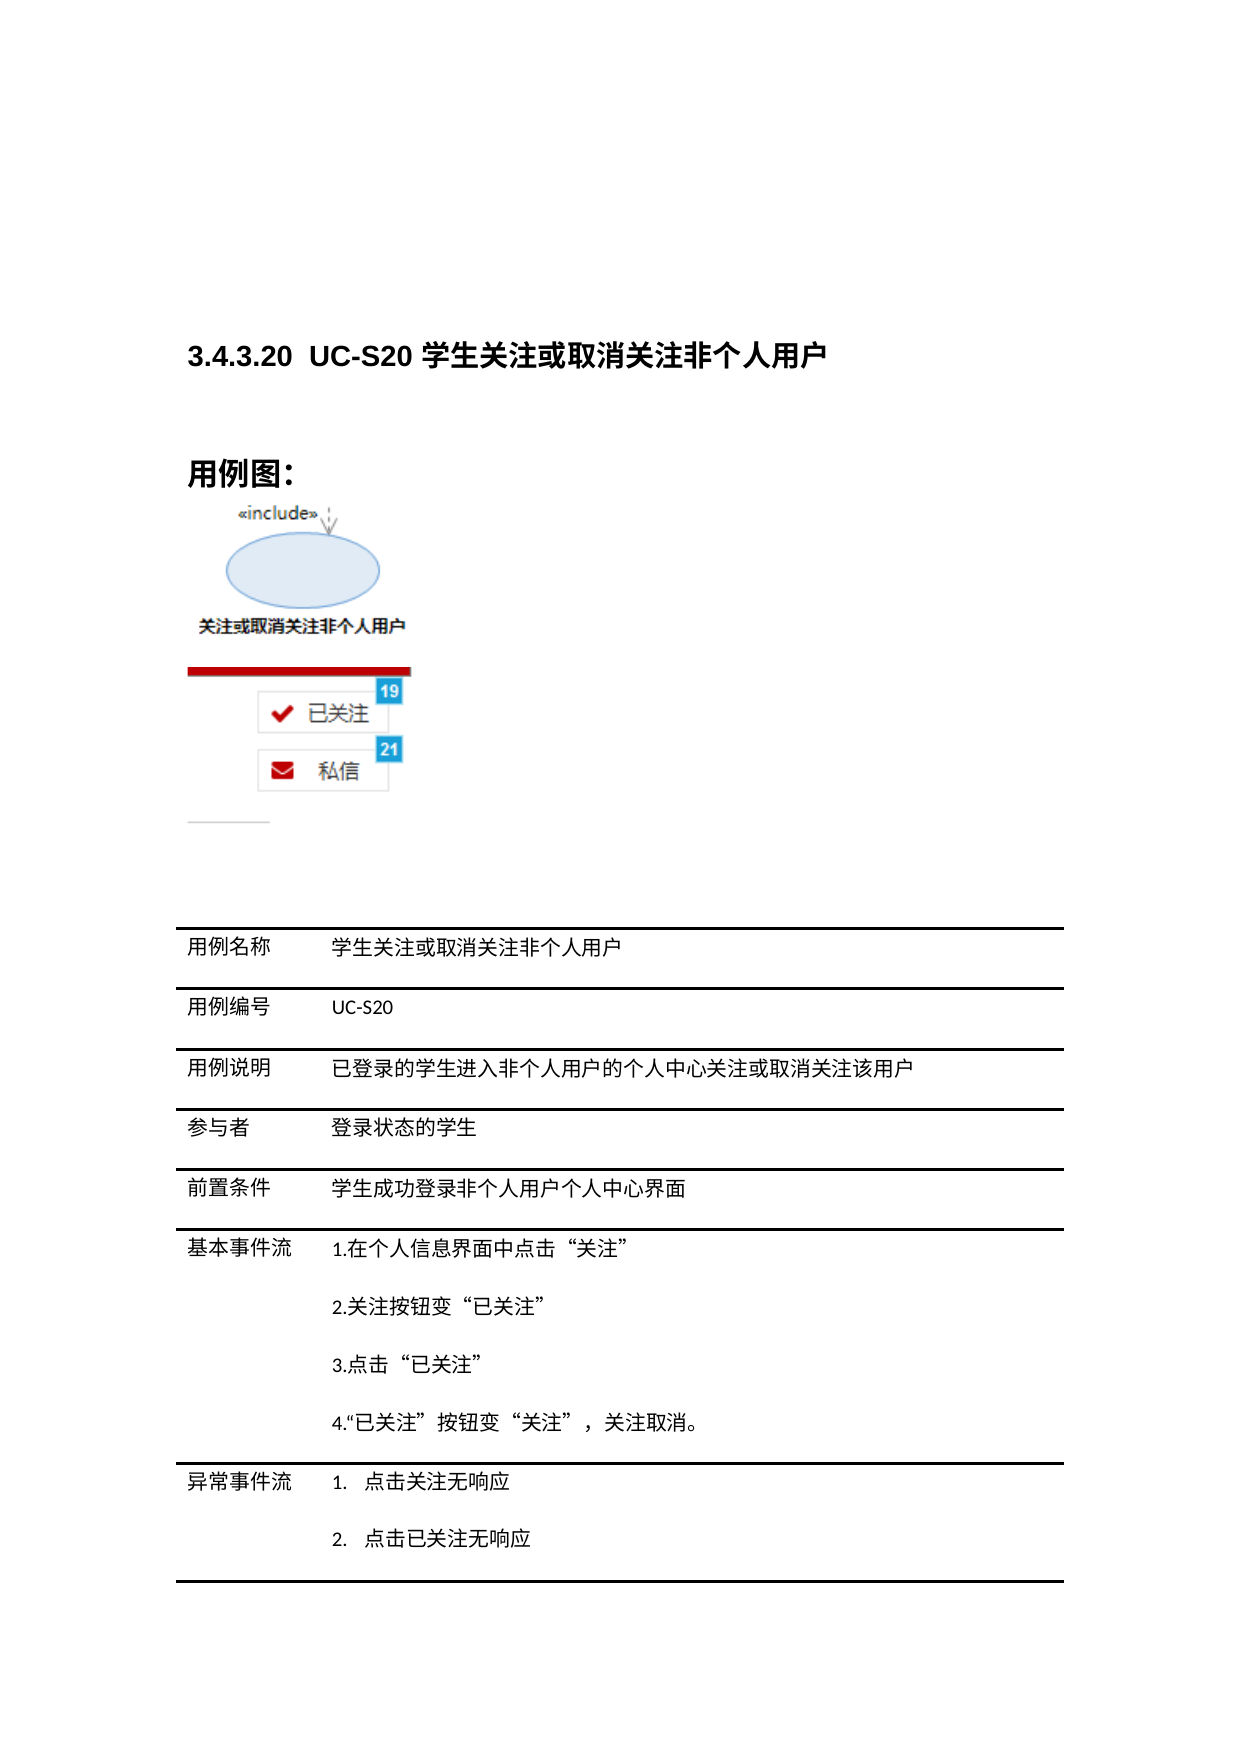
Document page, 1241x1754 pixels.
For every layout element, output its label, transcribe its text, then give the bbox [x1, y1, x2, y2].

table_cell 用例说明 [176, 1051, 320, 1108]
table_cell UC-S20 [320, 990, 1064, 1047]
table_cell 登录状态的学生 [320, 1111, 1064, 1168]
picture [187, 504, 468, 869]
table_cell 点击关注无响应 点击已关注无响应 [320, 1465, 1064, 1579]
table_cell 已登录的学生进入非个人用户的个人中心关注或取消关注该用户 [320, 1051, 1064, 1108]
table_cell 前置条件 [176, 1171, 320, 1228]
text 用例图： [187, 439, 1053, 504]
subtitle 3.4.3.20 UC-S20 学生关注或取消关注非个人用户 [187, 321, 1053, 386]
table_cell 学生成功登录非个人用户个人中心界面 [320, 1171, 1064, 1228]
table_cell 用例编号 [176, 990, 320, 1047]
table_header 学生关注或取消关注非个人用户 [320, 930, 1064, 987]
table_cell 异常事件流 [176, 1465, 320, 1579]
table_header 用例名称 [176, 930, 320, 987]
table_cell 1.在个人信息界面中点击“关注” 2.关注按钮变“已关注” 3.点击“已关注” 4.“已关注”按钮变“关注”，关注取消。 [320, 1231, 1064, 1462]
table_cell 参与者 [176, 1111, 320, 1168]
table_cell 基本事件流 [176, 1231, 320, 1462]
